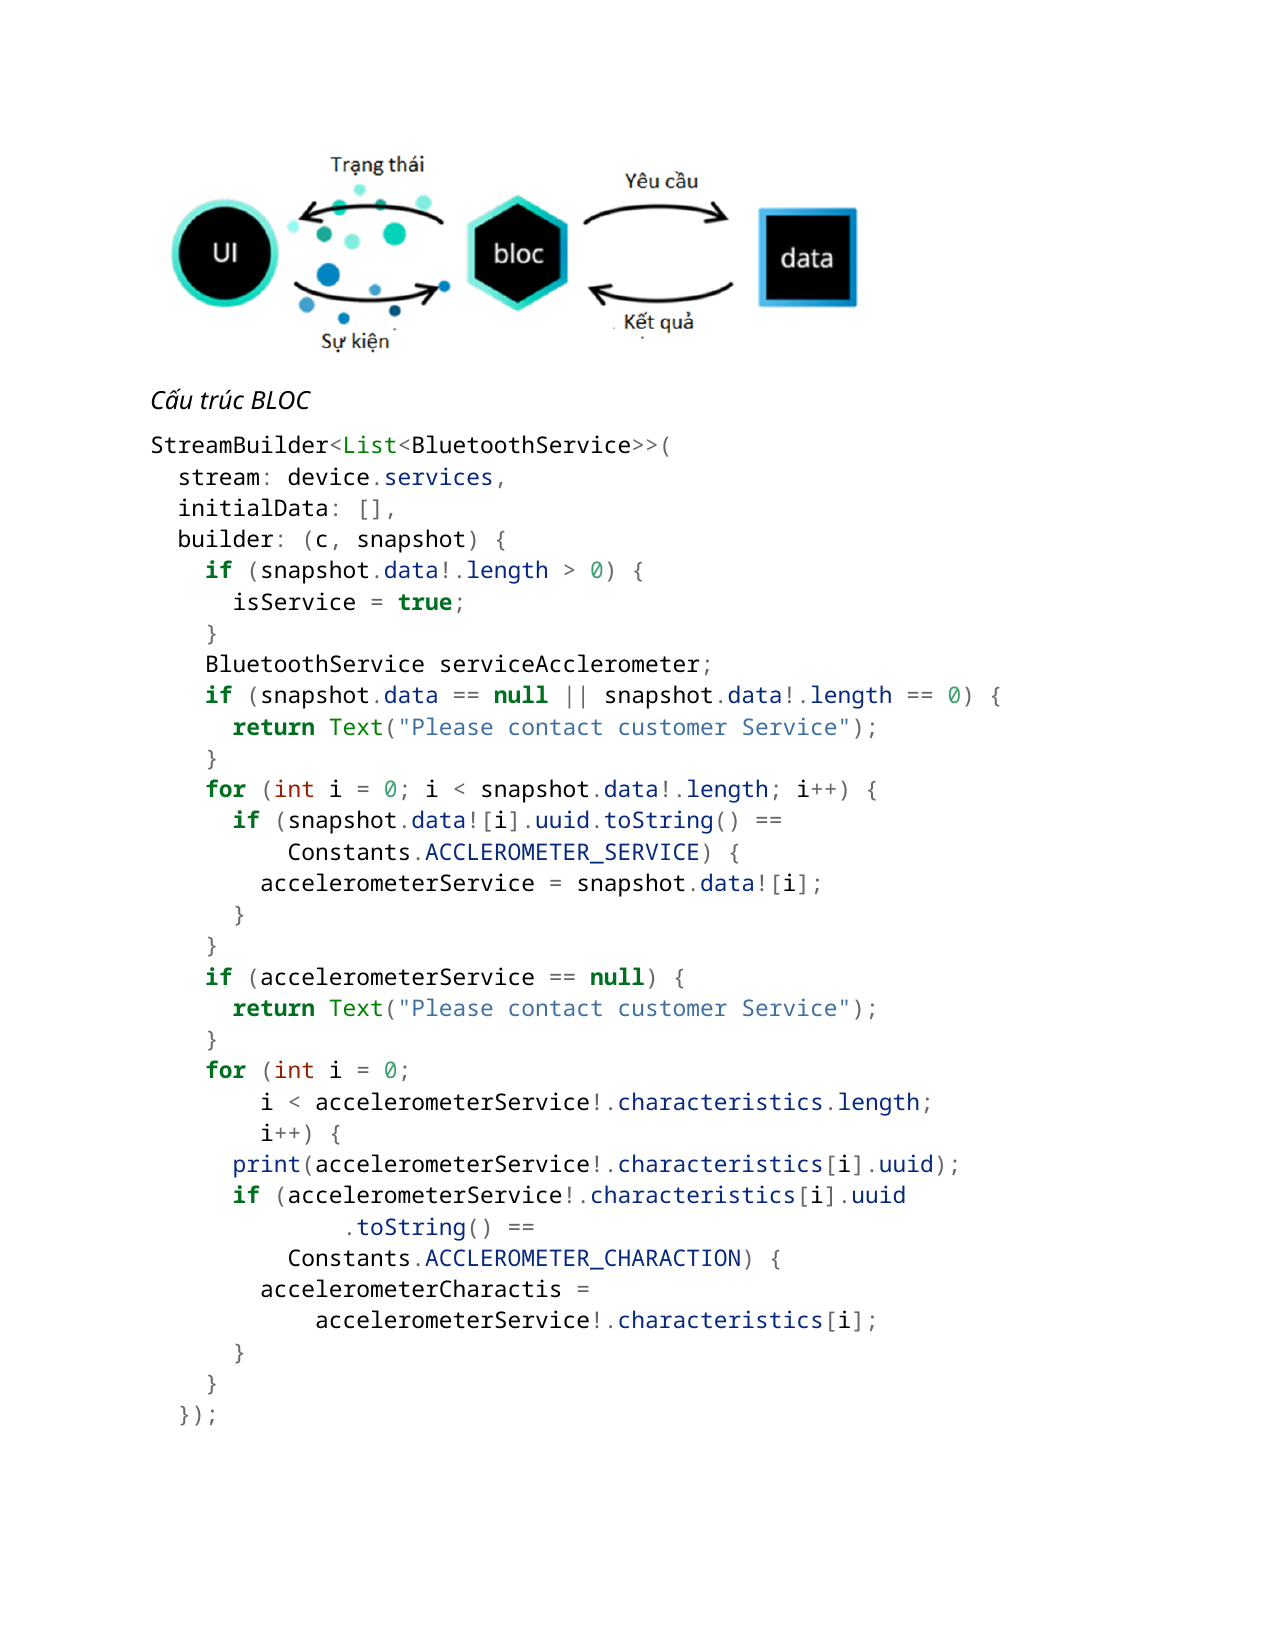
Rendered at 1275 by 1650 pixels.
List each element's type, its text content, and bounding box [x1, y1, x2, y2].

text Cấu trúc BLOC [150, 383, 1125, 417]
text StreamBuilder<List<BluetoothService>>( stream: device.services, initialData: [], builder: (c, snapshot) { if (snapshot.data!.length > 0) { isService = true; } BluetoothService serviceAcclerometer; if (snapshot.data == null || snapshot.data!.length == 0) { return Text("Please contact customer Service"); } for (int i = 0; i < snapshot.data!.length; i++) { if (snapshot.data![i].uuid.toString() == Constants.ACCLEROMETER_SERVICE) { accelerometerService = snapshot.data![i]; } } if (accelerometerService == null) { return Text("Please contact customer Service"); } for (int i = 0; i < accelerometerService!.characteristics.length; i++) { print(accelerometerService!.characteristics[i].uuid); if (accelerometerService!.characteristics[i].uuid .toString() == Constants.ACCLEROMETER_CHARACTION) { accelerometerCharactis = accelerometerService!.characteristics[i]; } } }); [150, 429, 1125, 1429]
picture [168, 150, 869, 362]
